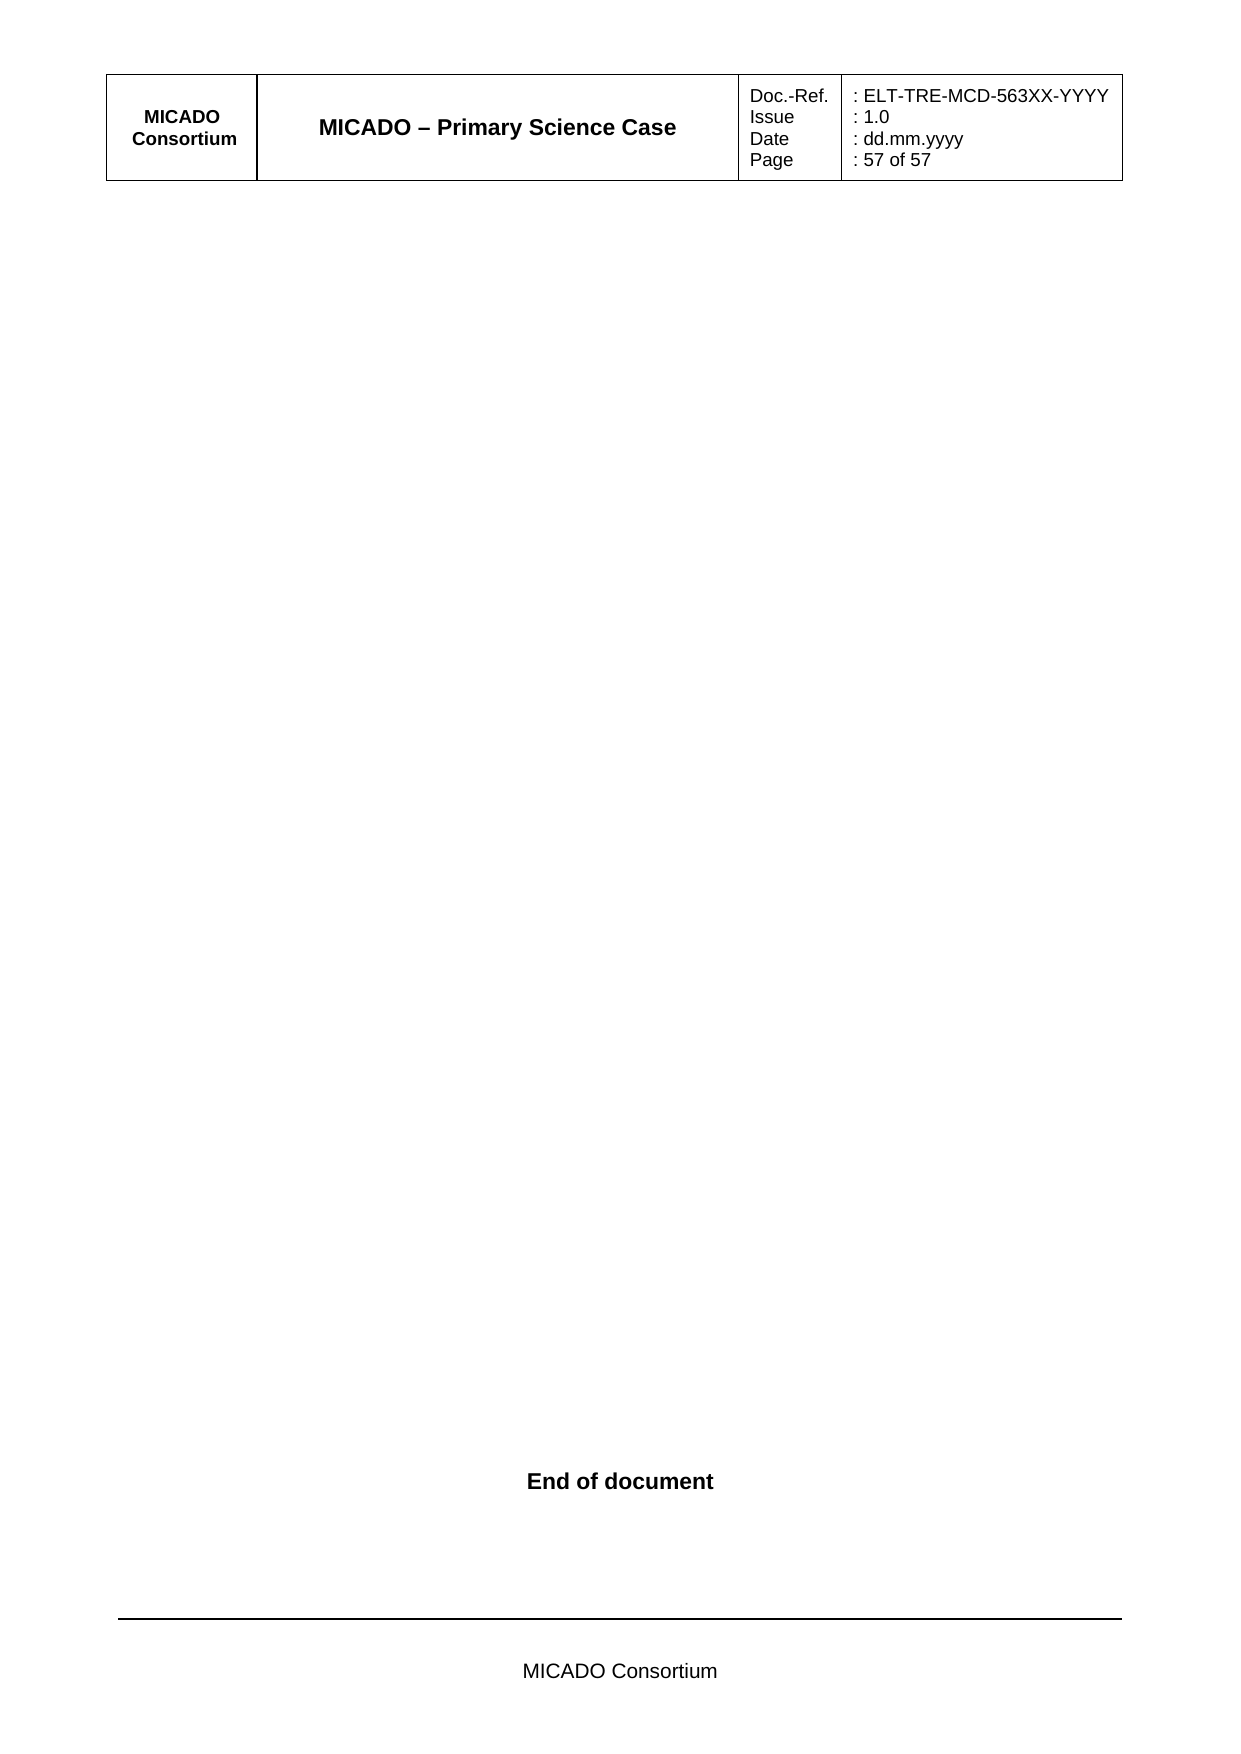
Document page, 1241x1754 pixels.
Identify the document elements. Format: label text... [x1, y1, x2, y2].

text End of document [118, 1468, 1122, 1495]
